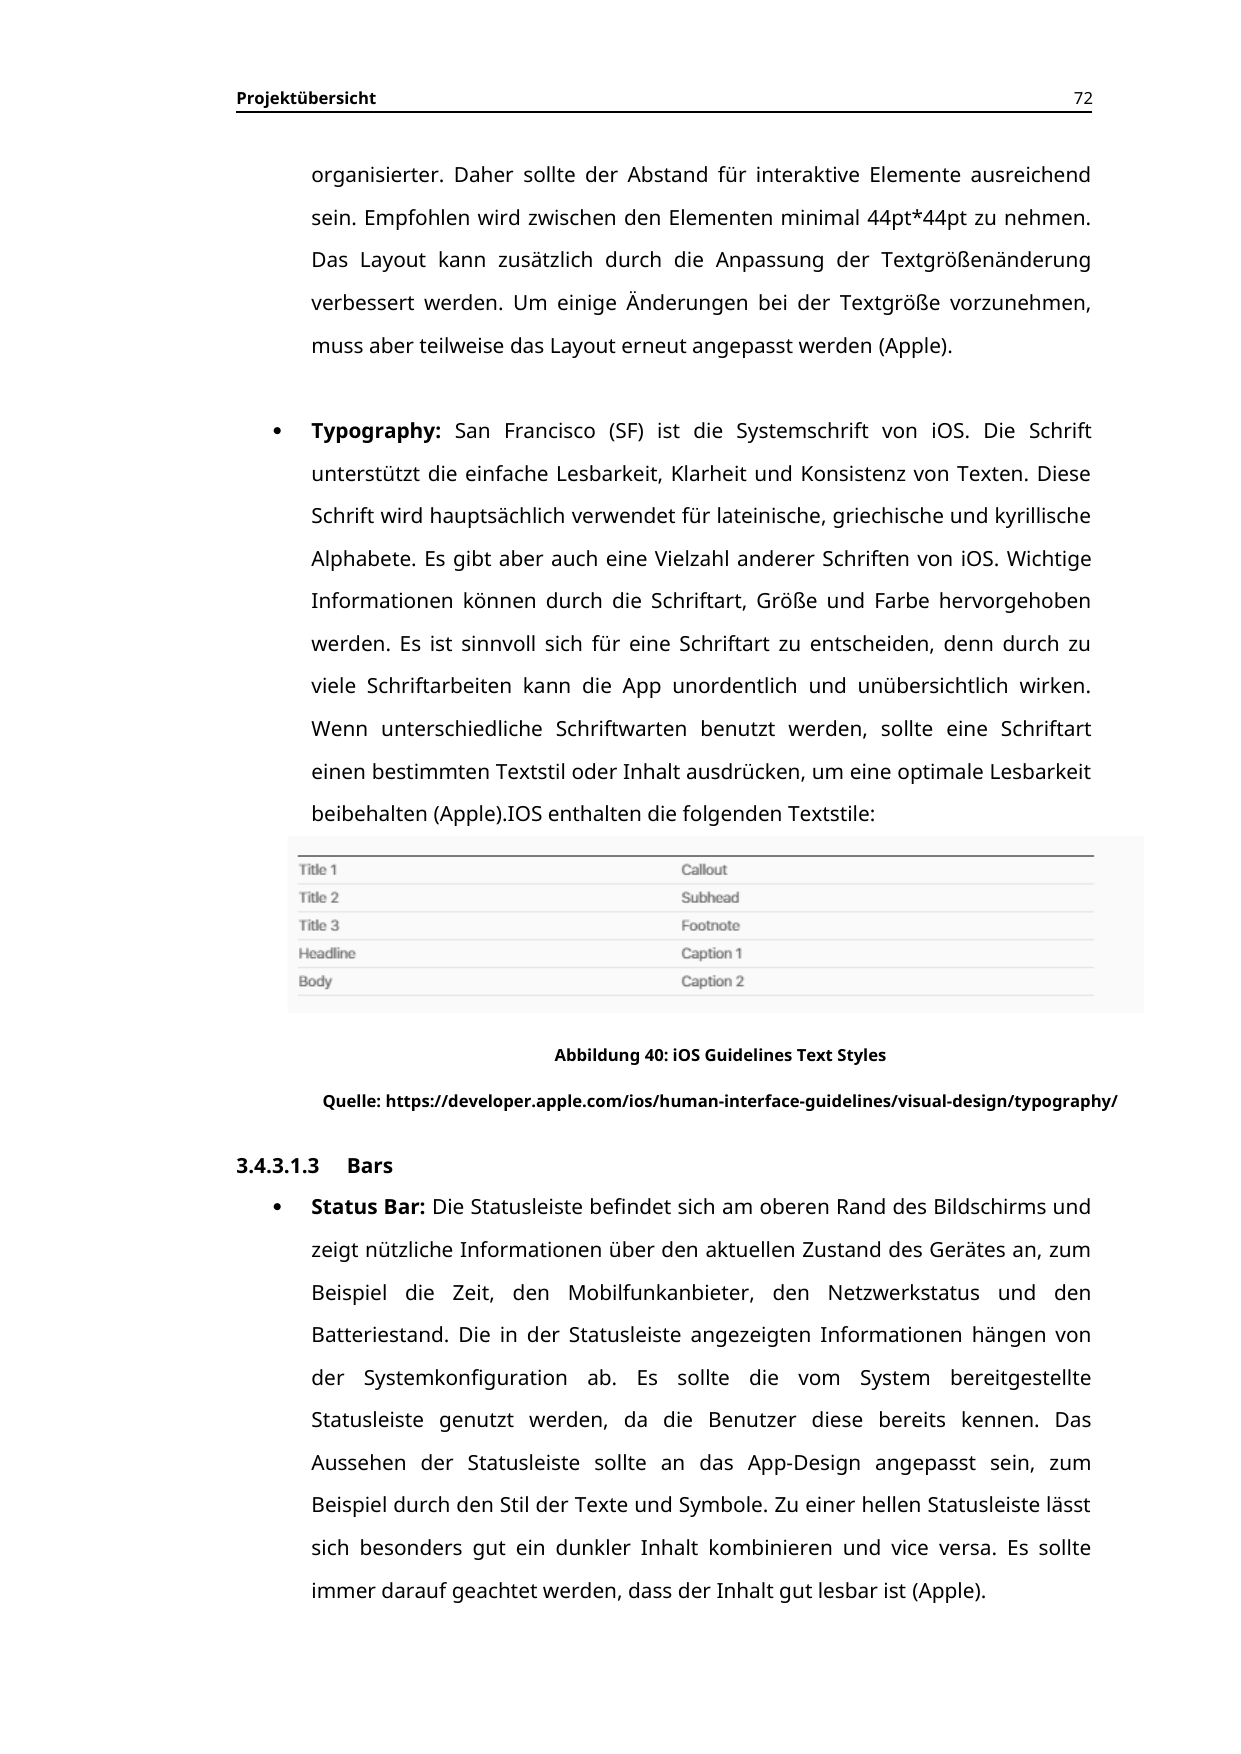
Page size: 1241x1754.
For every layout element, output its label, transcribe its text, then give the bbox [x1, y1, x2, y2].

subtitle Bars [236, 867, 1092, 1180]
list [311, 160, 1092, 359]
picture [287, 836, 1144, 1013]
list Status Bar: Die Statusleiste befindet sich am oberen Rand des Bildschirms und zeigt nützliche Informationen über den aktuellen Zustand des Gerätes an, zum Beispiel die Zeit, den Mobilfunkanbieter, den Netzwerkstatus und den Batteriestand. Die in der Statusleiste angezeigten Informationen hängen von der Systemkonfiguration ab. Es sollte die vom System bereitgestellte Statusleiste genutzt werden, da die Benutzer diese bereits kennen. Das Aussehen der Statusleiste sollte an das App-Design angepasst sein, zum Beispiel durch den Stil der Texte und Symbole. Zu einer hellen Statusleiste lässt sich besonders gut ein dunkler Inhalt kombinieren und vice versa. Es sollte immer darauf geachtet werden, dass der Inhalt gut lesbar ist (Apple). [274, 1192, 1092, 1604]
list Typography: San Francisco (SF) ist die Systemschrift von iOS. Die Schrift unterstützt die einfache Lesbarkeit, Klarheit und Konsistenz von Texten. Diese Schrift wird hauptsächlich verwendet für lateinische, griechische und kyrillische Alphabete. Es gibt aber auch eine Vielzahl anderer Schriften von iOS. Wichtige Informationen können durch die Schriftart, Größe und Farbe hervorgehoben werden. Es ist sinnvoll sich für eine Schriftart zu entscheiden, denn durch zu viele Schriftarbeiten kann die App unordentlich und unübersichtlich wirken. Wenn unterschiedliche Schriftwarten benutzt werden, sollte eine Schriftart einen bestimmten Textstil oder Inhalt ausdrücken, um eine optimale Lesbarkeit beibehalten (Apple).IOS enthalten die folgenden Textstile: [274, 416, 1092, 828]
